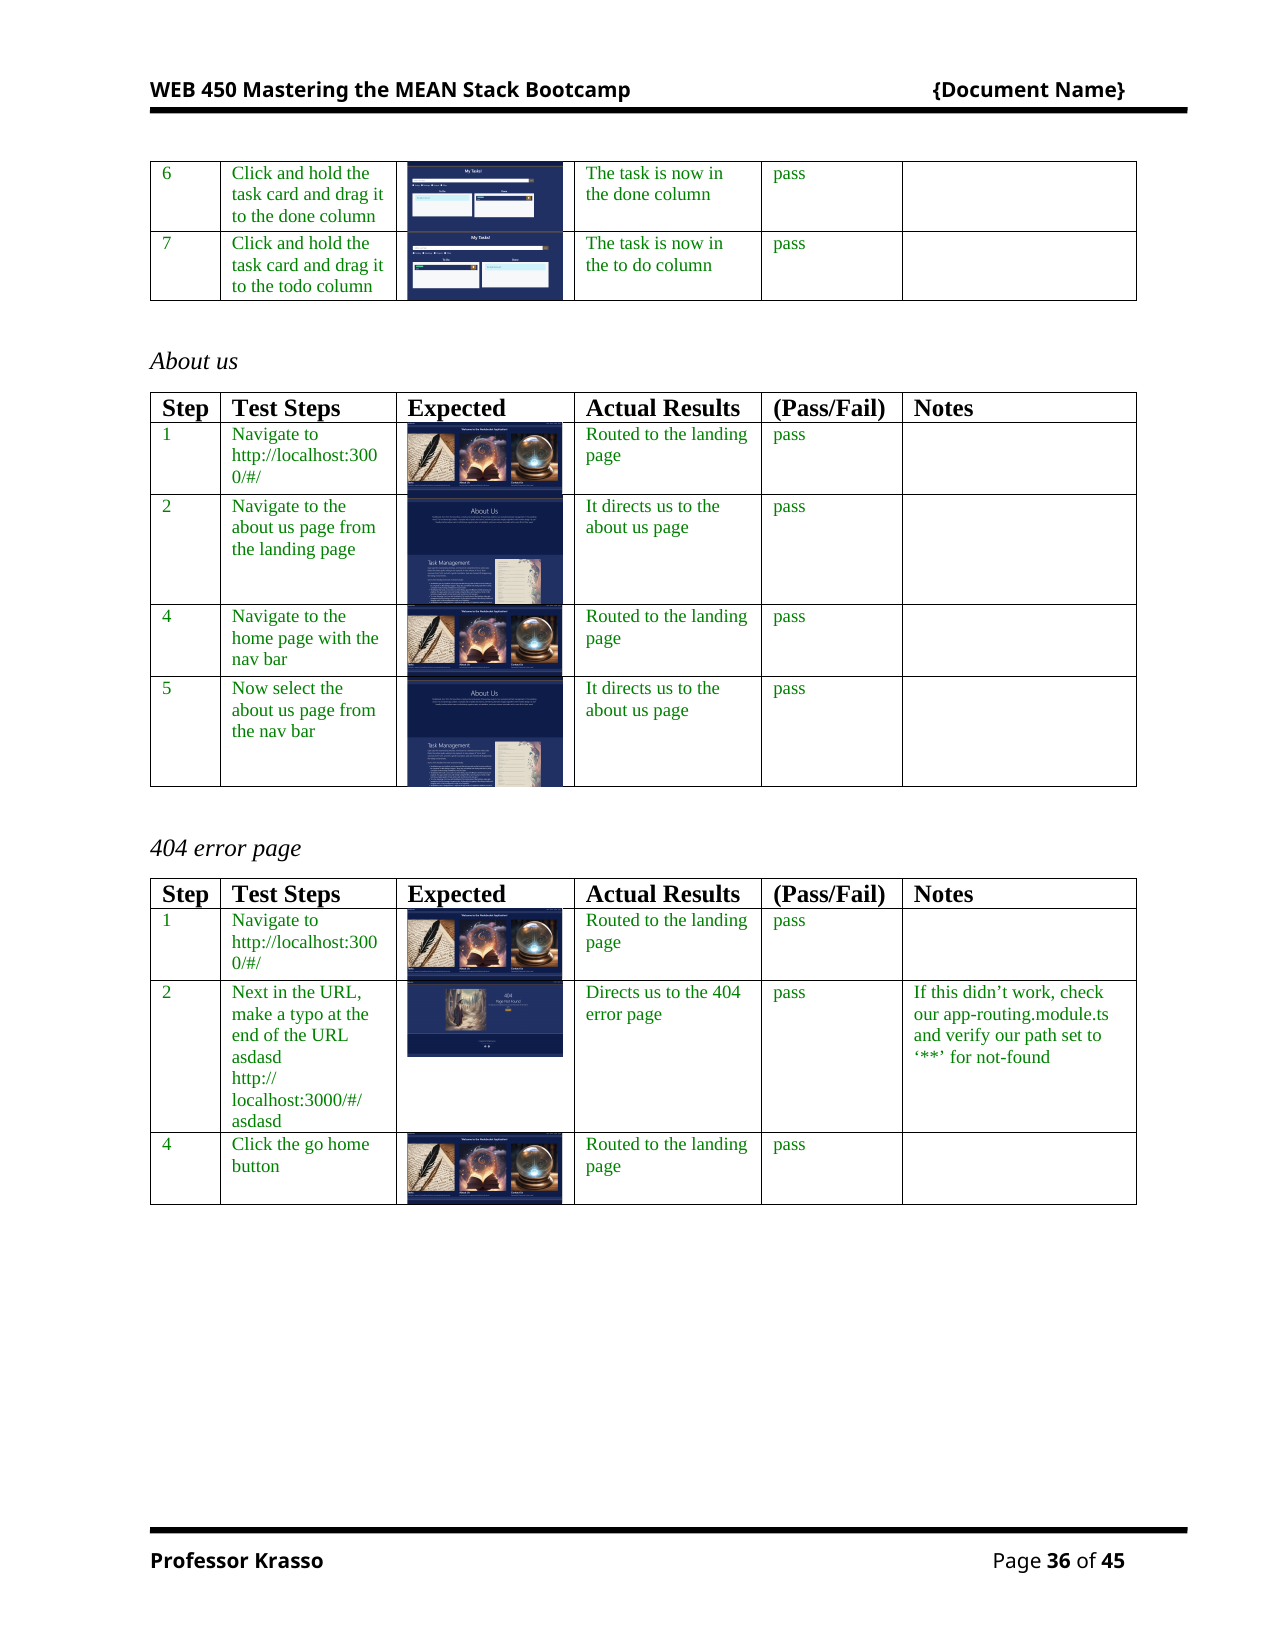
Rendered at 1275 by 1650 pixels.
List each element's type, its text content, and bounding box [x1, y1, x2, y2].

picture [407, 605, 563, 676]
table_cell Next in the URL, make a typo at the end of the URL asdasd http://localhost:3000/#/asdasd [221, 981, 396, 1132]
table_cell pass [762, 232, 902, 300]
table_cell 1 [151, 423, 220, 494]
table_cell Click and hold the task card and drag it to the todo column [221, 232, 396, 300]
table_cell [397, 605, 407, 676]
table_cell [563, 1133, 574, 1204]
table_cell pass [762, 1133, 902, 1204]
table_cell [903, 162, 1136, 231]
picture [407, 677, 563, 787]
text About us [150, 346, 1125, 375]
table_cell [397, 232, 407, 300]
table_cell [563, 162, 574, 231]
table_cell pass [762, 162, 902, 231]
table_cell Navigate to http://localhost:3000/#/ [221, 423, 396, 494]
table_cell Routed to the landing page [575, 909, 761, 980]
table_cell 2 [151, 981, 220, 1132]
table_cell Routed to the landing page [575, 423, 761, 494]
table_cell [397, 909, 407, 980]
table_cell The task is now in the done column [575, 162, 761, 231]
table_cell 7 [151, 232, 220, 300]
table_cell 5 [151, 677, 220, 786]
table_header Test Steps [221, 879, 396, 908]
table_cell It directs us to the about us page [575, 495, 761, 604]
table_cell [903, 909, 1136, 980]
table_cell Click and hold the task card and drag it to the done column [221, 162, 396, 231]
table_cell [563, 605, 574, 676]
table_cell [397, 1133, 407, 1204]
table_cell [563, 495, 574, 604]
table_cell [563, 232, 574, 300]
table_cell [903, 1133, 1136, 1204]
table_cell 4 [151, 605, 220, 676]
table_cell Routed to the landing page [575, 605, 761, 676]
table_cell 6 [151, 162, 220, 231]
table_cell pass [762, 605, 902, 676]
table_cell [903, 605, 1136, 676]
table_cell Click the go home button [221, 1133, 396, 1204]
table_header Step [151, 879, 220, 908]
table_cell [903, 677, 1136, 786]
table_cell [563, 423, 574, 494]
picture [407, 161, 563, 300]
table_cell [903, 232, 1136, 300]
table_cell [397, 423, 407, 494]
table_cell 2 [151, 495, 220, 604]
table_cell [563, 909, 574, 980]
picture [407, 1133, 563, 1204]
table_cell Directs us to the 404 error page [575, 981, 761, 1132]
table_header Expected [397, 879, 574, 908]
table_cell pass [762, 981, 902, 1132]
table_cell If this didn’t work, check our app-routing.module.ts and verify our path set to ‘**’ for not-found [903, 981, 1136, 1132]
table_cell pass [762, 495, 902, 604]
table_cell Navigate to the about us page from the landing page [221, 495, 396, 604]
table_cell Routed to the landing page [575, 1133, 761, 1204]
table_header Test Steps [221, 393, 396, 422]
table_cell It directs us to the about us page [575, 677, 761, 786]
table_header Notes [903, 879, 1136, 908]
picture [407, 908, 563, 980]
table_cell pass [762, 423, 902, 494]
table_header Actual Results [575, 393, 761, 422]
table_cell [397, 981, 574, 1132]
table_header Step [151, 393, 220, 422]
picture [407, 422, 563, 604]
table_cell Navigate to http://localhost:3000/#/ [221, 909, 396, 980]
table_cell pass [762, 909, 902, 980]
picture [407, 981, 563, 1057]
table_cell The task is now in the to do column [575, 232, 761, 300]
table_cell [397, 677, 407, 786]
table_header Notes [903, 393, 1136, 422]
table_cell 4 [151, 1133, 220, 1204]
table_header (Pass/Fail) [762, 393, 902, 422]
table_cell [903, 495, 1136, 604]
table_cell [397, 495, 407, 604]
table_cell 1 [151, 909, 220, 980]
table_cell [563, 677, 574, 786]
table_header Actual Results [575, 879, 761, 908]
table_cell pass [762, 677, 902, 786]
table_header Expected [397, 393, 574, 422]
table_cell [903, 423, 1136, 494]
table_cell Navigate to the home page with the nav bar [221, 605, 396, 676]
table_header (Pass/Fail) [762, 879, 902, 908]
table_cell [397, 162, 407, 231]
table_cell Now select the about us page from the nav bar [221, 677, 396, 786]
text 404 error page [150, 833, 1125, 861]
